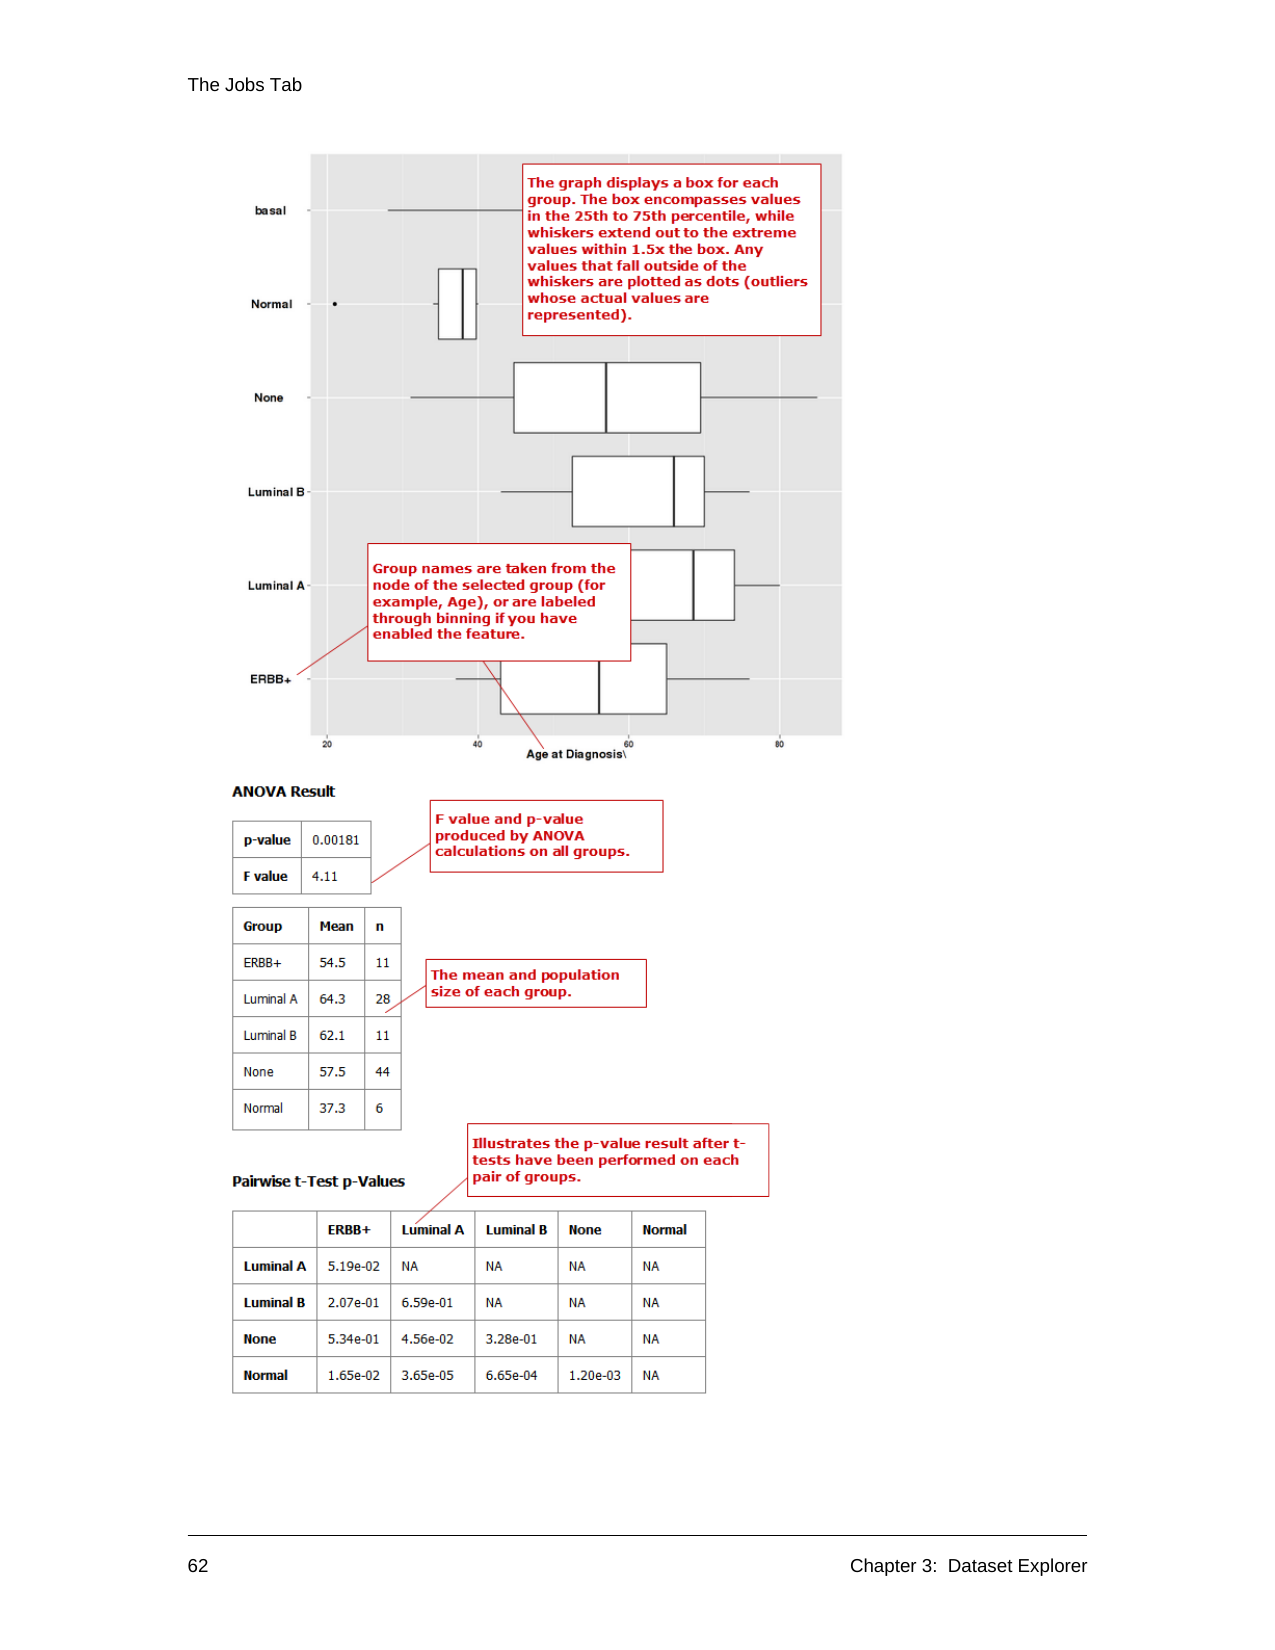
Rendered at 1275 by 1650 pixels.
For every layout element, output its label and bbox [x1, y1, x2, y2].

picture [225, 150, 861, 1406]
